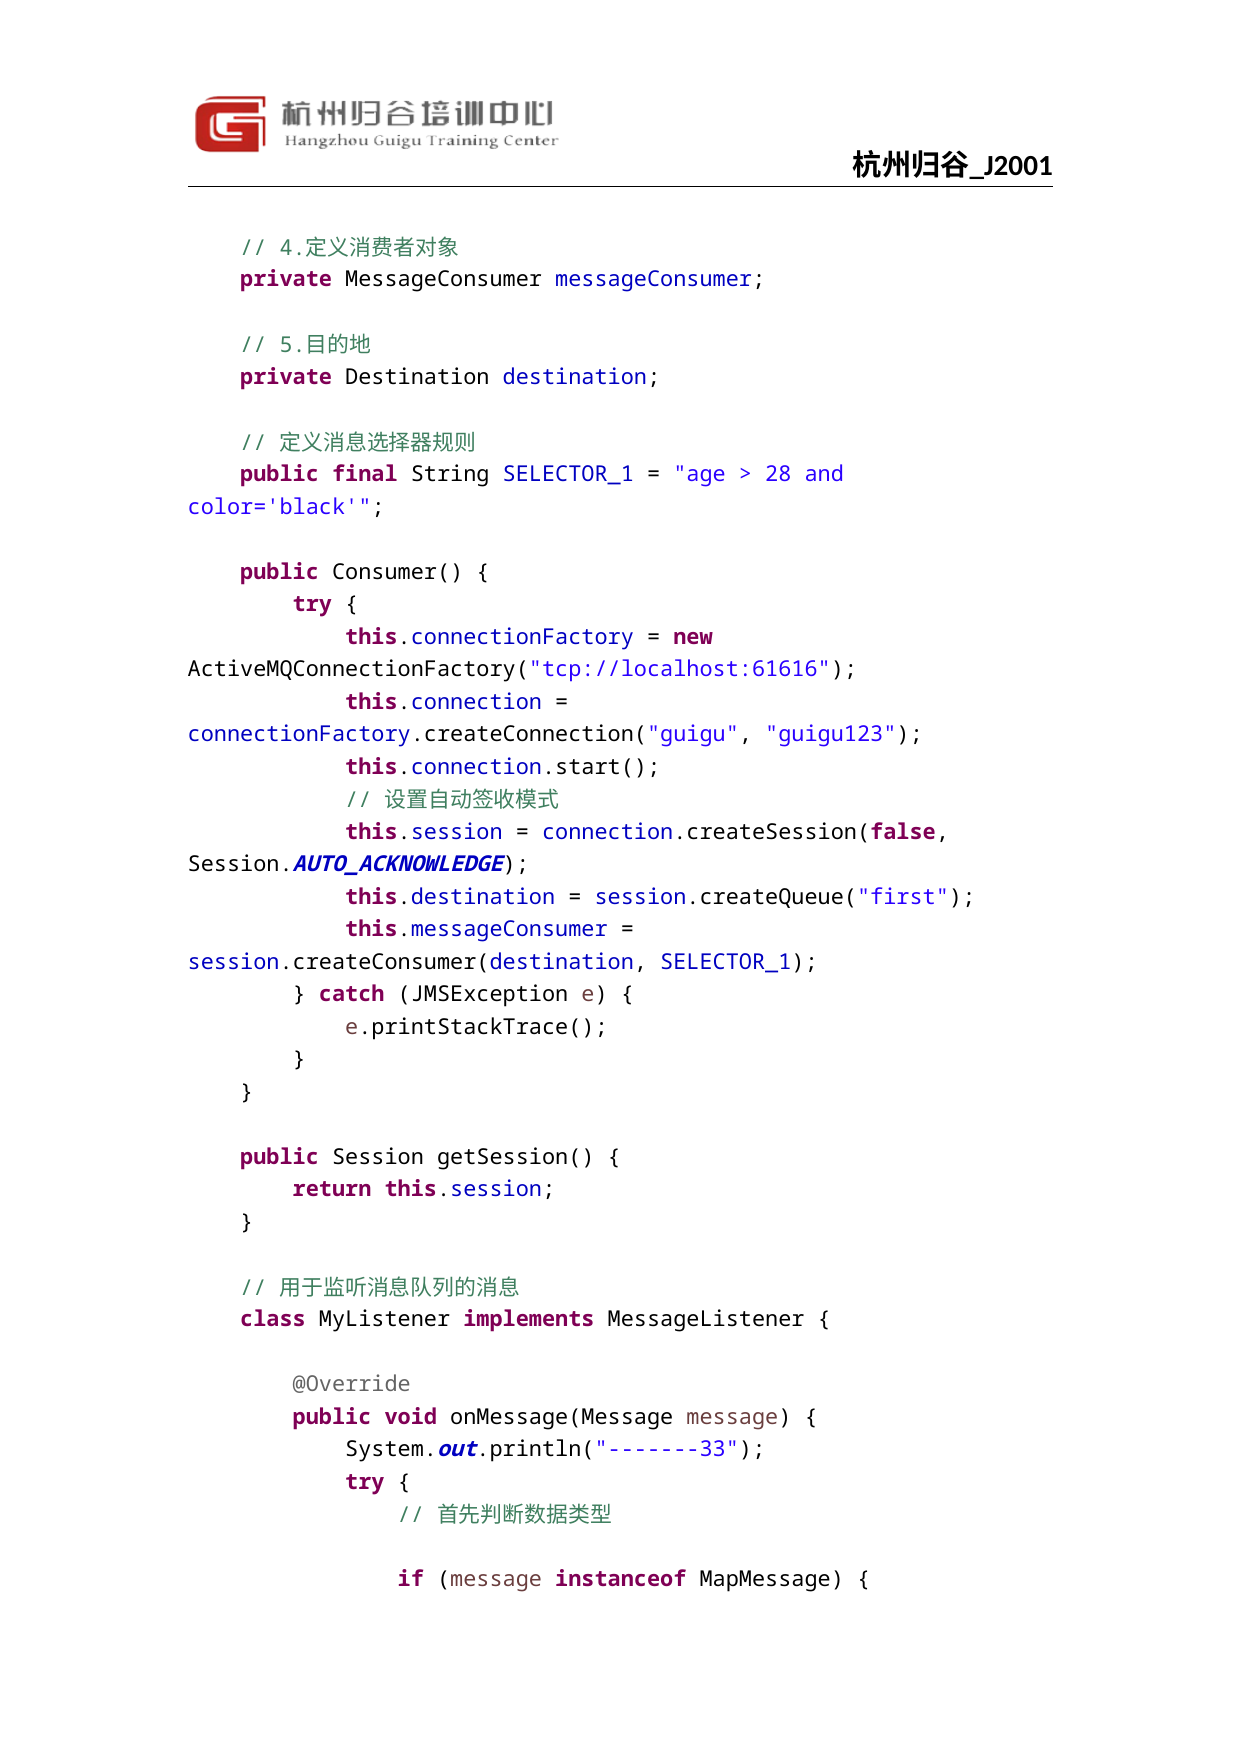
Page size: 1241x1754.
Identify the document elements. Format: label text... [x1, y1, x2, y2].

text if (message instanceof MapMessage) { [187, 1562, 1053, 1594]
text // 首先判断数据类型 [187, 1497, 1053, 1529]
text this.connectionFactory = new ActiveMQConnectionFactory("tcp://localhost:61616"); [187, 619, 1053, 684]
text public final String SELECTOR_1 = "age > 28 and color='black'"; [187, 457, 1053, 522]
text this.destination = session.createQueue("first"); [187, 879, 1053, 912]
text @Override [187, 1367, 1053, 1399]
text this.messageConsumer = session.createConsumer(destination, SELECTOR_1); [187, 912, 1053, 977]
text class MyListener implements MessageListener { [187, 1302, 1053, 1334]
text // 设置自动签收模式 [187, 782, 1053, 814]
text public void onMessage(Message message) { [187, 1399, 1053, 1432]
text } [187, 1204, 1053, 1237]
text // 用于监听消息队列的消息 [187, 1269, 1053, 1302]
text this.connection.start(); [187, 749, 1053, 782]
text public Consumer() { [187, 554, 1053, 587]
text e.printStackTrace(); [187, 1009, 1053, 1042]
text } [187, 1042, 1053, 1074]
picture [187, 88, 604, 176]
text try { [187, 1464, 1053, 1497]
text return this.session; [187, 1172, 1053, 1204]
text // 定义消息选择器规则 [187, 424, 1053, 457]
text // 5.目的地 [187, 327, 1053, 359]
text try { [187, 587, 1053, 619]
text this.session = connection.createSession(false, Session.AUTO_ACKNOWLEDGE); [187, 814, 1053, 879]
text System.out.println("-------33"); [187, 1432, 1053, 1464]
text private Destination destination; [187, 359, 1053, 392]
text public Session getSession() { [187, 1139, 1053, 1172]
text // 4.定义消费者对象 [187, 229, 1053, 262]
text } [187, 1074, 1053, 1107]
text this.connection = connectionFactory.createConnection("guigu", "guigu123"); [187, 684, 1053, 749]
text } catch (JMSException e) { [187, 977, 1053, 1009]
text private MessageConsumer messageConsumer; [187, 262, 1053, 294]
